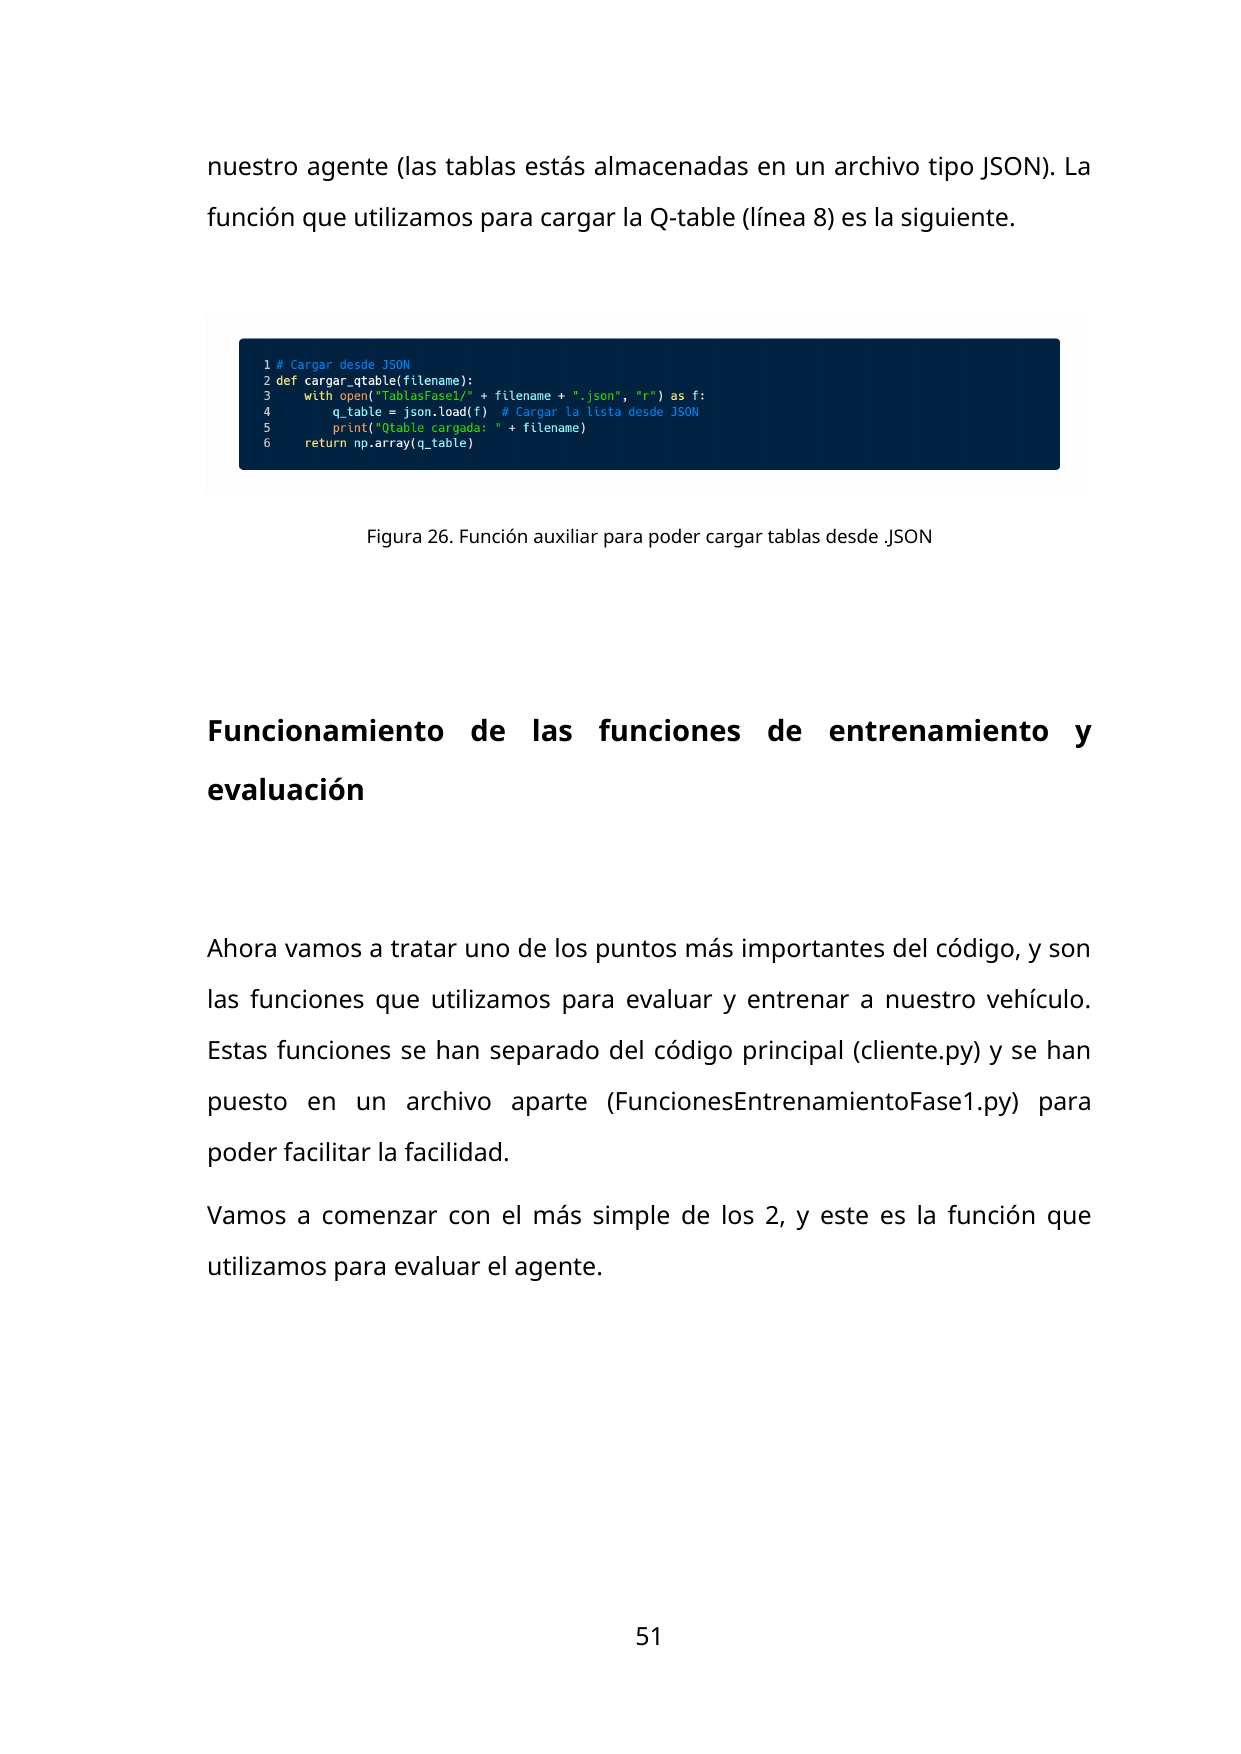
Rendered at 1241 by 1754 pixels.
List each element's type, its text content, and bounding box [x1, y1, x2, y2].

text Ahora vamos a tratar uno de los puntos más importantes del código, y son las funciones que utilizamos para evaluar y entrenar a nuestro vehículo. Estas funciones se han separado del código principal (cliente.py) y se han puesto en un archivo aparte (FuncionesEntrenamientoFase1.py) para poder facilitar la facilidad. [207, 930, 1092, 1168]
picture [206, 313, 1092, 495]
text Funcionamiento de las funciones de entrenamiento y evaluación [207, 710, 1092, 809]
text Figura 26. Función auxiliar para poder cargar tablas desde .JSON [207, 524, 1092, 549]
text Vamos a comenzar con el más simple de los 2, y este es la función que utilizamos para evaluar el agente. [207, 1198, 1092, 1283]
